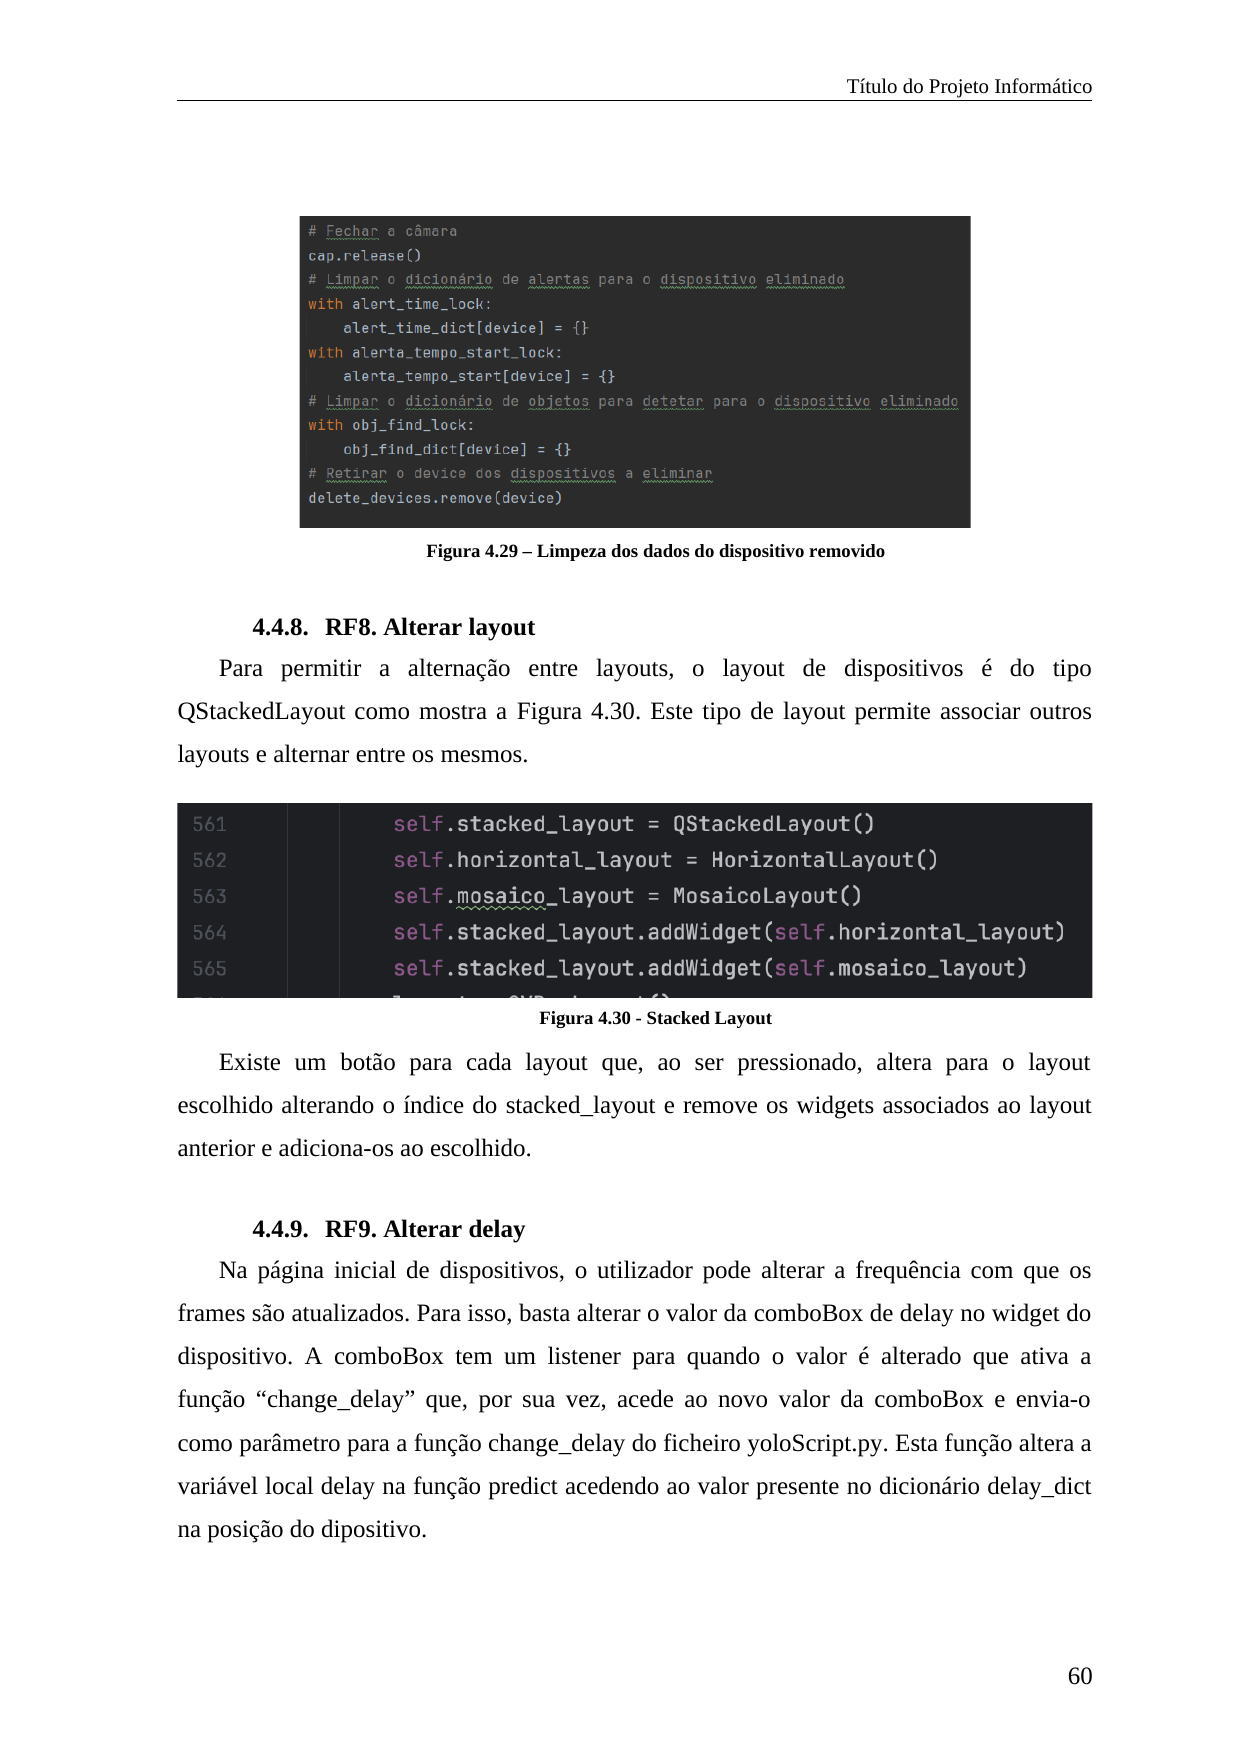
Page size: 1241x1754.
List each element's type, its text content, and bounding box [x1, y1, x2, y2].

subtitle RF9. Alterar delay [252, 1214, 1092, 1243]
text Na página inicial de dispositivos, o utilizador pode alterar a frequência com que os frames são atualizados. Para isso, basta alterar o valor da comboBox de delay no widget do dispositivo. A comboBox tem um listener para quando o valor é alterado que ativa a função “change_delay” que, por sua vez, acede ao novo valor da comboBox e envia-o como parâmetro para a função change_delay do ficheiro yoloScript.py. Esta função altera a variável local delay na função predict acedendo ao valor presente no dicionário delay_dict na posição do dipositivo. [177, 1255, 1092, 1543]
text Existe um botão para cada layout que, ao ser pressionado, altera para o layout escolhido alterando o índice do stacked_layout e remove os widgets associados ao layout anterior e adiciona-os ao escolhido. [177, 1029, 1092, 1162]
subtitle RF8. Alterar layout [252, 612, 1092, 641]
picture [177, 803, 1093, 998]
text Para permitir a alternação entre layouts, o layout de dispositivos é do tipo QStackedLayout como mostra a Figura 4.8. Este tipo de layout permite associar outros layouts e alternar entre os mesmos. [177, 653, 1092, 768]
picture [299, 216, 971, 528]
